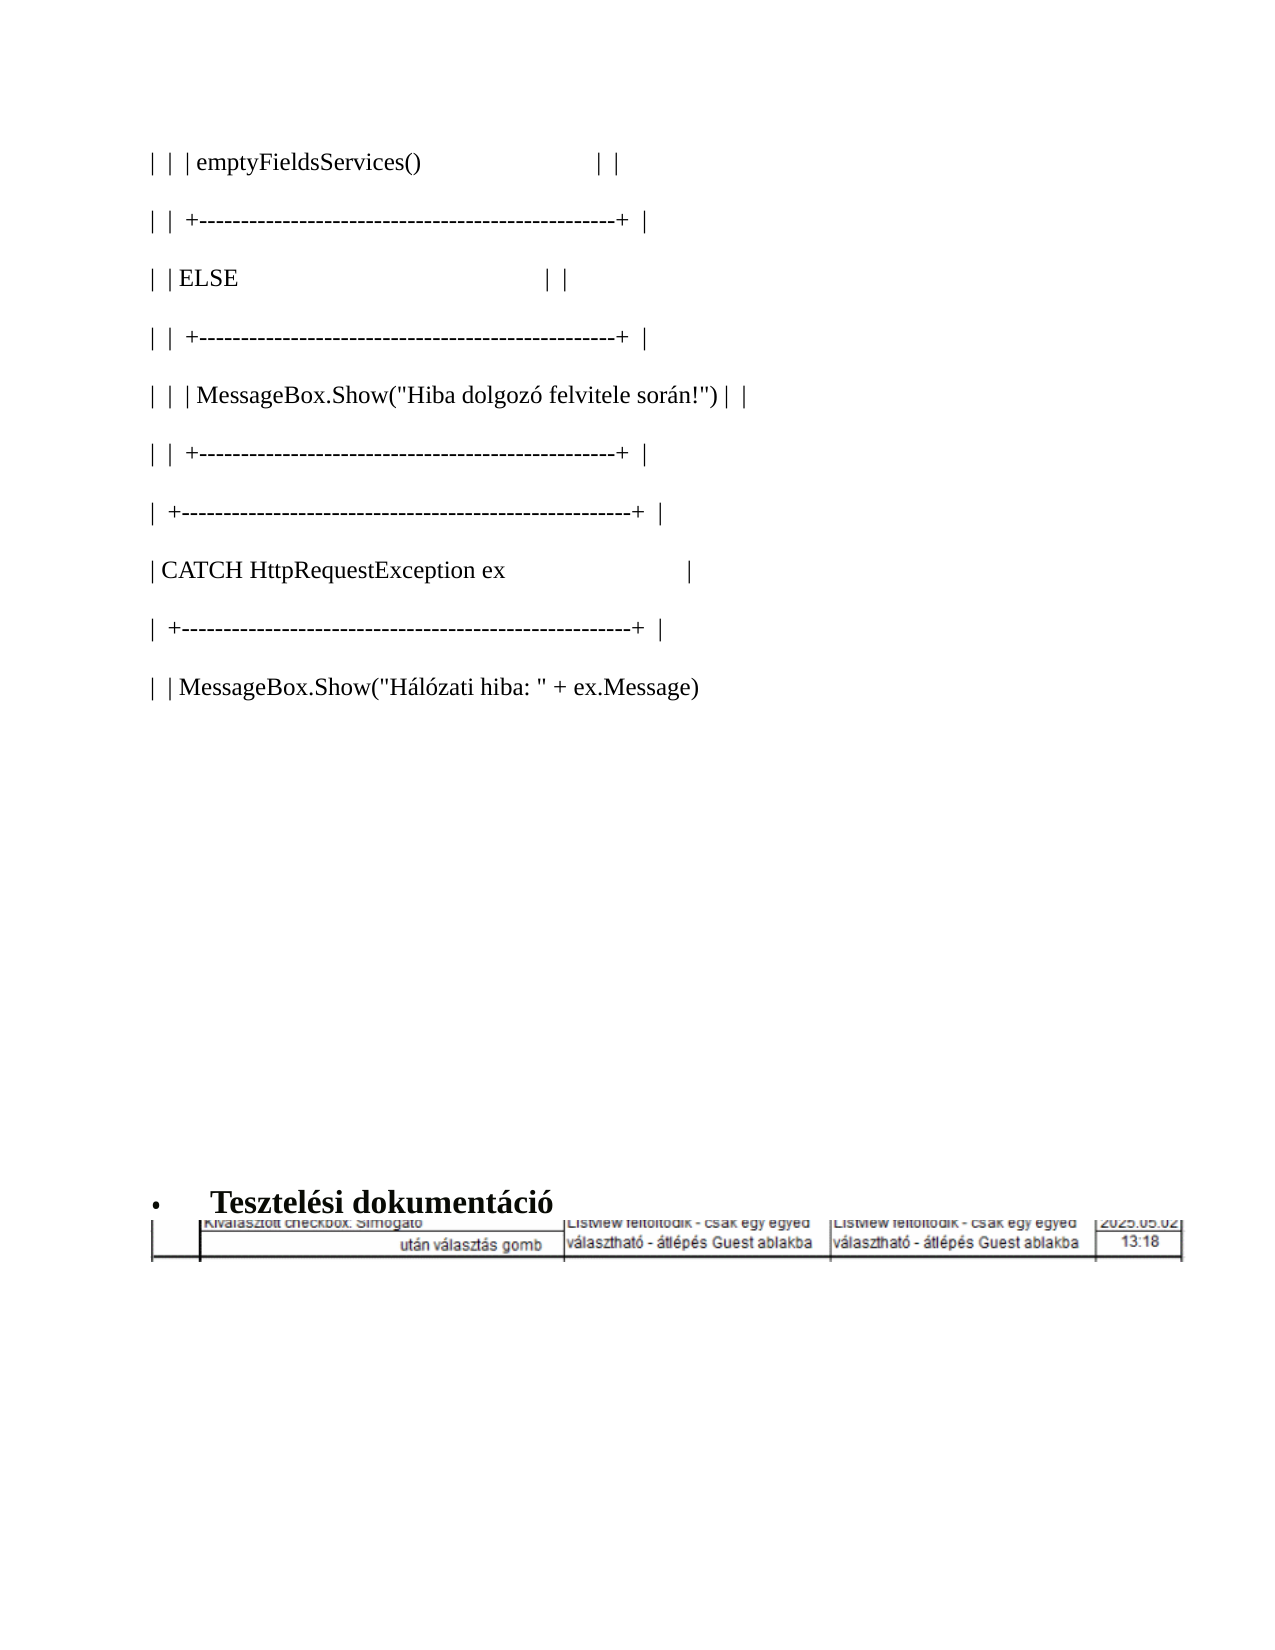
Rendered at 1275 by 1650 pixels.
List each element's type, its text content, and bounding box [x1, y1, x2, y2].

text | | +--------------------------------------------------+ | [150, 442, 1125, 467]
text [150, 208, 1125, 233]
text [150, 325, 1125, 350]
text | +------------------------------------------------------+ | [150, 500, 1125, 525]
text | CATCH HttpRequestException ex | [150, 558, 1125, 583]
text | | ELSE | | [150, 267, 1125, 292]
text | | | emptyFieldsServices() | | [150, 150, 1125, 175]
text | | | MessageBox.Show("Hiba dolgozó felvitele során!") | | [150, 383, 1125, 408]
list Tesztelési dokumentáció [150, 1183, 1125, 1220]
text | +------------------------------------------------------+ | [150, 617, 1125, 642]
text | | MessageBox.Show("Hálózati hiba: " + ex.Message) [150, 675, 1125, 700]
